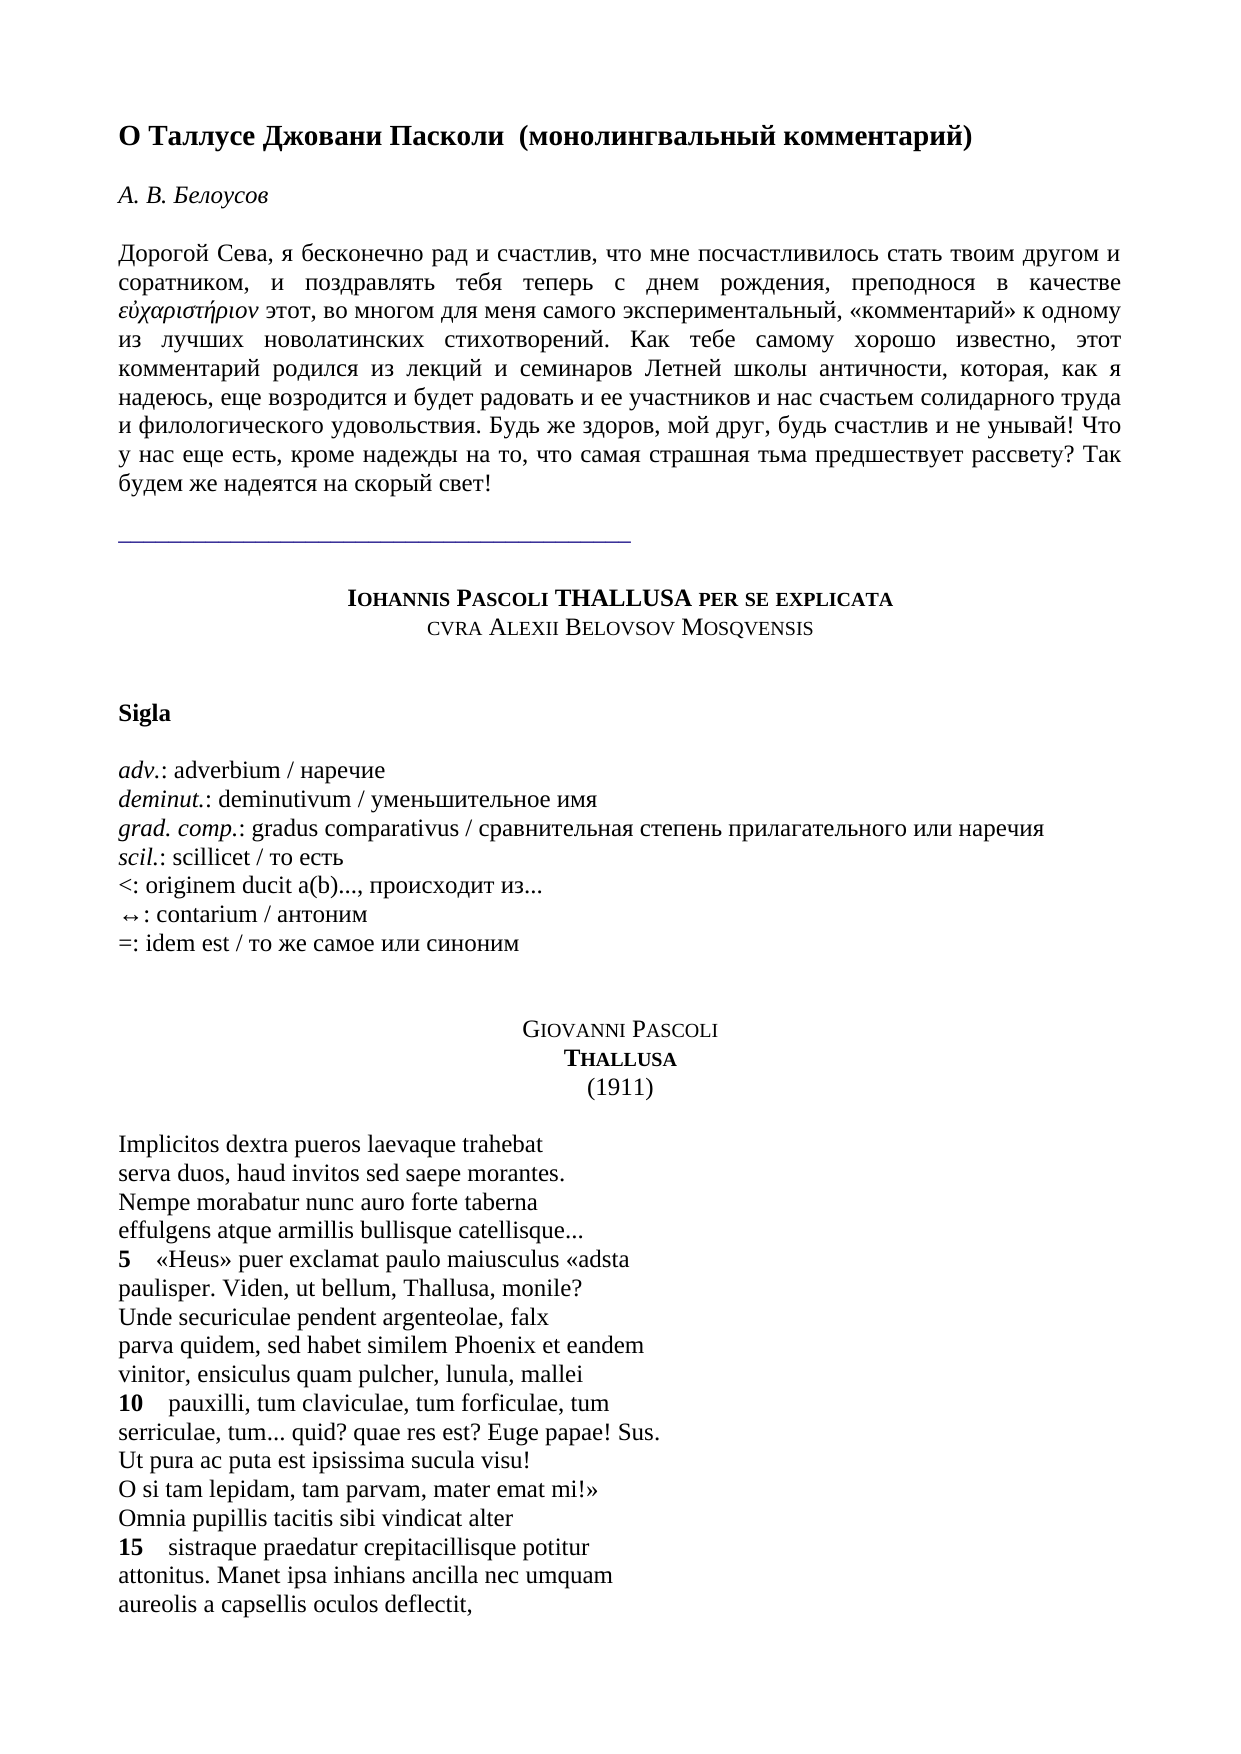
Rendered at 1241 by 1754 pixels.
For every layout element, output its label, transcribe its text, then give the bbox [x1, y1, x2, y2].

text Thallusa [118, 1043, 1122, 1072]
text ––––––––––––––––––––––––––––––––––––––––– [118, 525, 1122, 554]
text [118, 1129, 1122, 1618]
text Iohannis Pascoli THALLUSA per se explicata [118, 583, 1122, 612]
text <: originem ducit a(b)..., происходит из... [118, 870, 1122, 899]
text adv.: adverbium / наречие [118, 755, 1122, 784]
text Sigla [118, 698, 1122, 727]
text scil.: scillicet / то есть [118, 842, 1122, 870]
text Giovanni Pascoli [118, 1014, 1122, 1043]
text Дорогой Сева, я бесконечно рад и счастлив, что мне посчастливилось стать твоим другом и соратником, и поздравлять тебя теперь с днем рождения, преподнося в качестве εὐχαριστήριον этот, во многом для меня самого экспериментальный, «комментарий» к одному из лучших новолатинских стихотворений. Как тебе самому хорошо известно, этот комментарий родился из лекций и семинаров Летней школы античности, которая, как я надеюсь, еще возродится и будет радовать и ее участников и нас счастьем солидарного труда и филологического удовольствия. Будь же здоров, мой друг, будь счастлив и не унывай! Что у нас еще есть, кроме надежды на то, что самая страшная тьма предшествует рассвету? Так будем же надеятся на скорый свет! [118, 238, 1122, 497]
text А. В. Белоусов [118, 180, 1122, 209]
text deminut.: deminutivum / уменьшительное имя [118, 784, 1122, 813]
text =: idem est / то же самое или синоним [118, 928, 1122, 957]
text cvra Alexii Belovsov Mosqvensis [118, 612, 1122, 640]
text (1911) [118, 1072, 1122, 1100]
text О Таллусе Джовани Пасколи (монолингвальный комментарий) [118, 118, 1122, 152]
text grad. comp.: gradus comparativus / сравнительная степень прилагательного или наречия [118, 813, 1122, 842]
text ↔︎: contarium / антоним [118, 899, 1122, 928]
